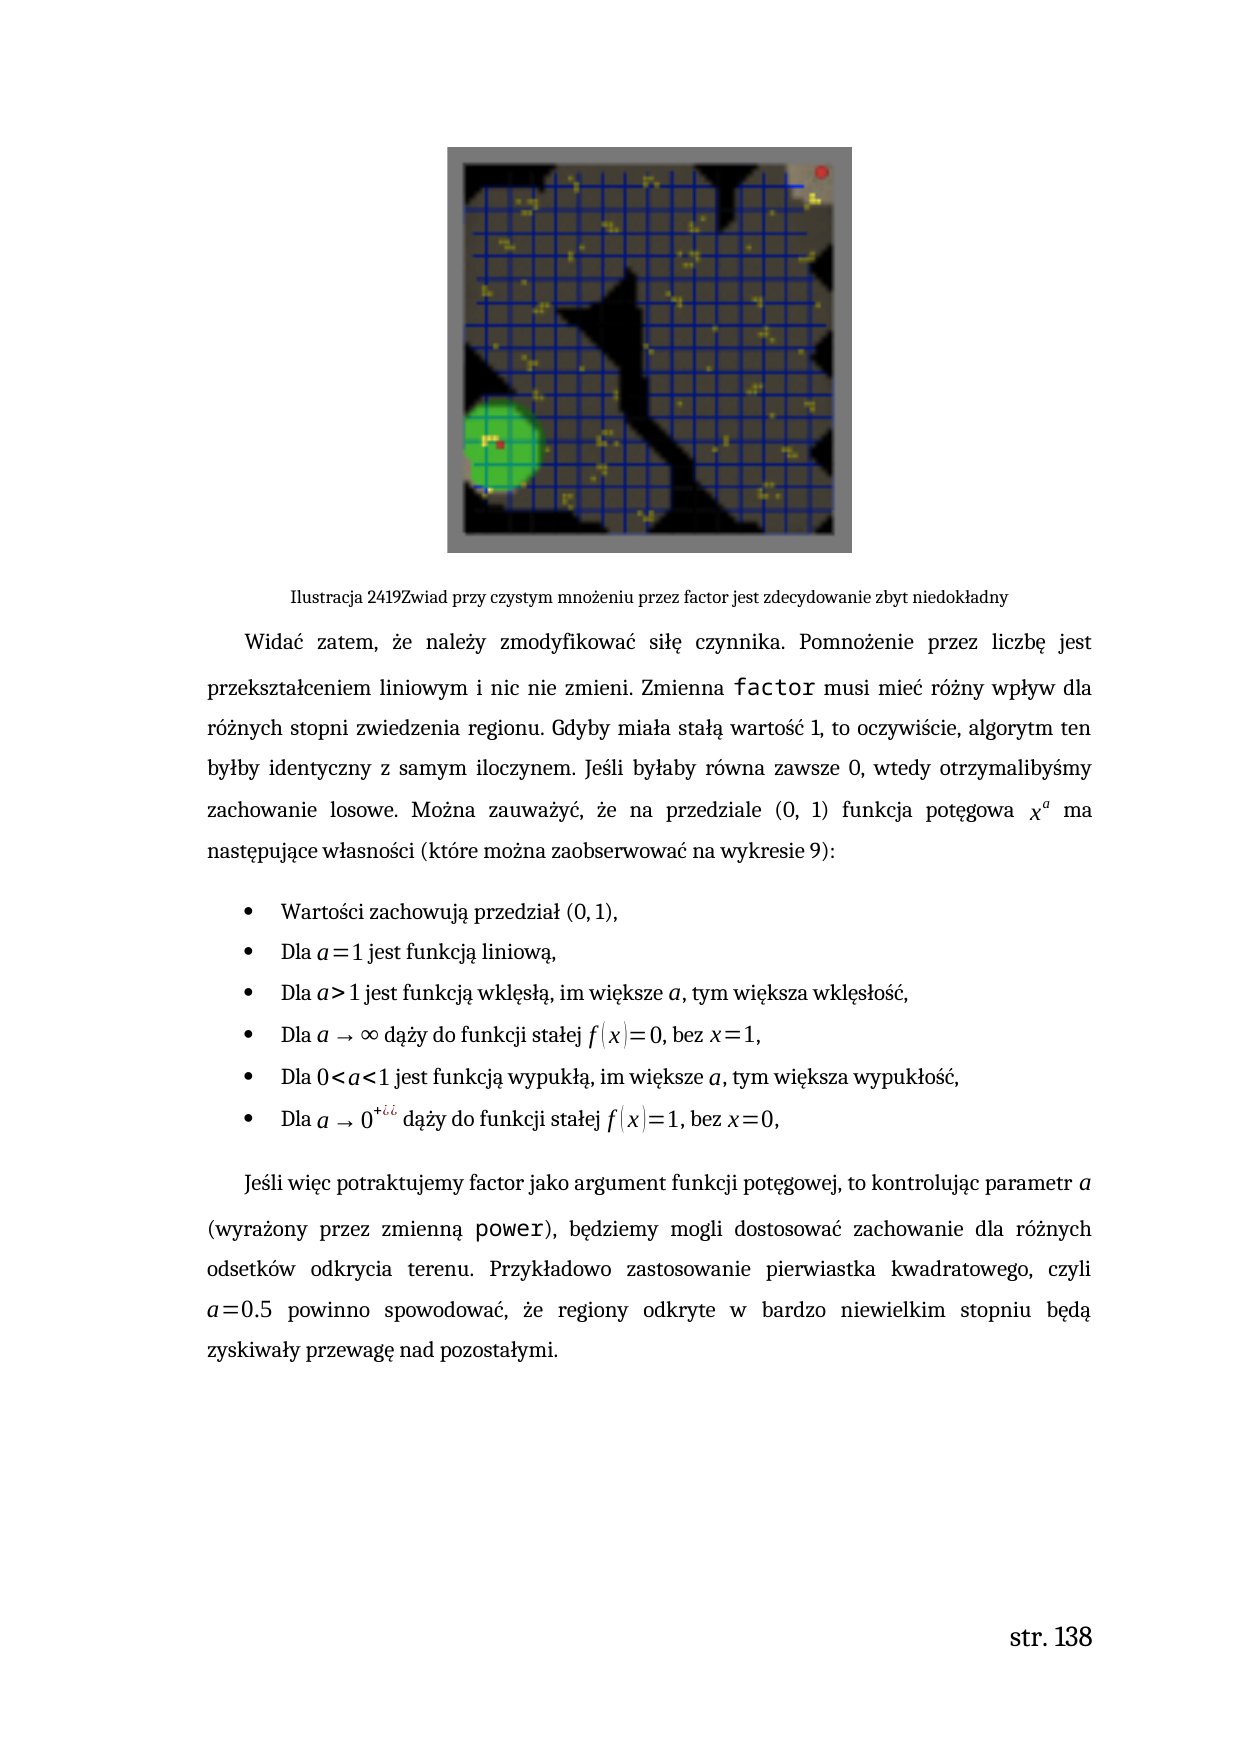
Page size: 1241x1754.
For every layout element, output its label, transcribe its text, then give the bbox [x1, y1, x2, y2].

list Dla jest funkcją liniową, [207, 938, 1092, 966]
list Wartości zachowują przedział (0, 1), [207, 899, 1092, 925]
list Dla jest funkcją wklęsłą, im większe , tym większa wklęsłość, [207, 979, 1092, 1006]
list Dla dąży do funkcji stałej , bez , [207, 1104, 1092, 1135]
text Widać zatem, że należy zmodyfikować siłę czynnika. Pomnożenie przez liczbę jest przekształceniem liniowym i nic nie zmieni. Zmienna factor musi mieć różny wpływ dla różnych stopni zwiedzenia regionu. Gdyby miała stałą wartość 1, to oczywiście, algorytm ten byłby identyczny z samym iloczynem. Jeśli byłaby równa zawsze 0, wtedy otrzymalibyśmy zachowanie losowe. Można zauważyć, że na przedziale (0, 1) funkcja potęgowa ma następujące własności (które można zaobserwować na wykresie 9): [207, 629, 1092, 865]
list Dla dąży do funkcji stałej , bez , [207, 1019, 1092, 1050]
picture [447, 147, 852, 553]
list Dla jest funkcją wypukłą, im większe , tym większa wypukłość, [207, 1063, 1092, 1091]
text Jeśli więc potraktujemy factor jako argument funkcji potęgowej, to kontrolując parametr (wyrażony przez zmienną power), będziemy mogli dostosować zachowanie dla różnych odsetków odkrycia terenu. Przykładowo zastosowanie pierwiastka kwadratowego, czyli powinno spowodować, że regiony odkryte w bardzo niewielkim stopniu będą zyskiwały przewagę nad pozostałymi. [207, 1169, 1092, 1363]
